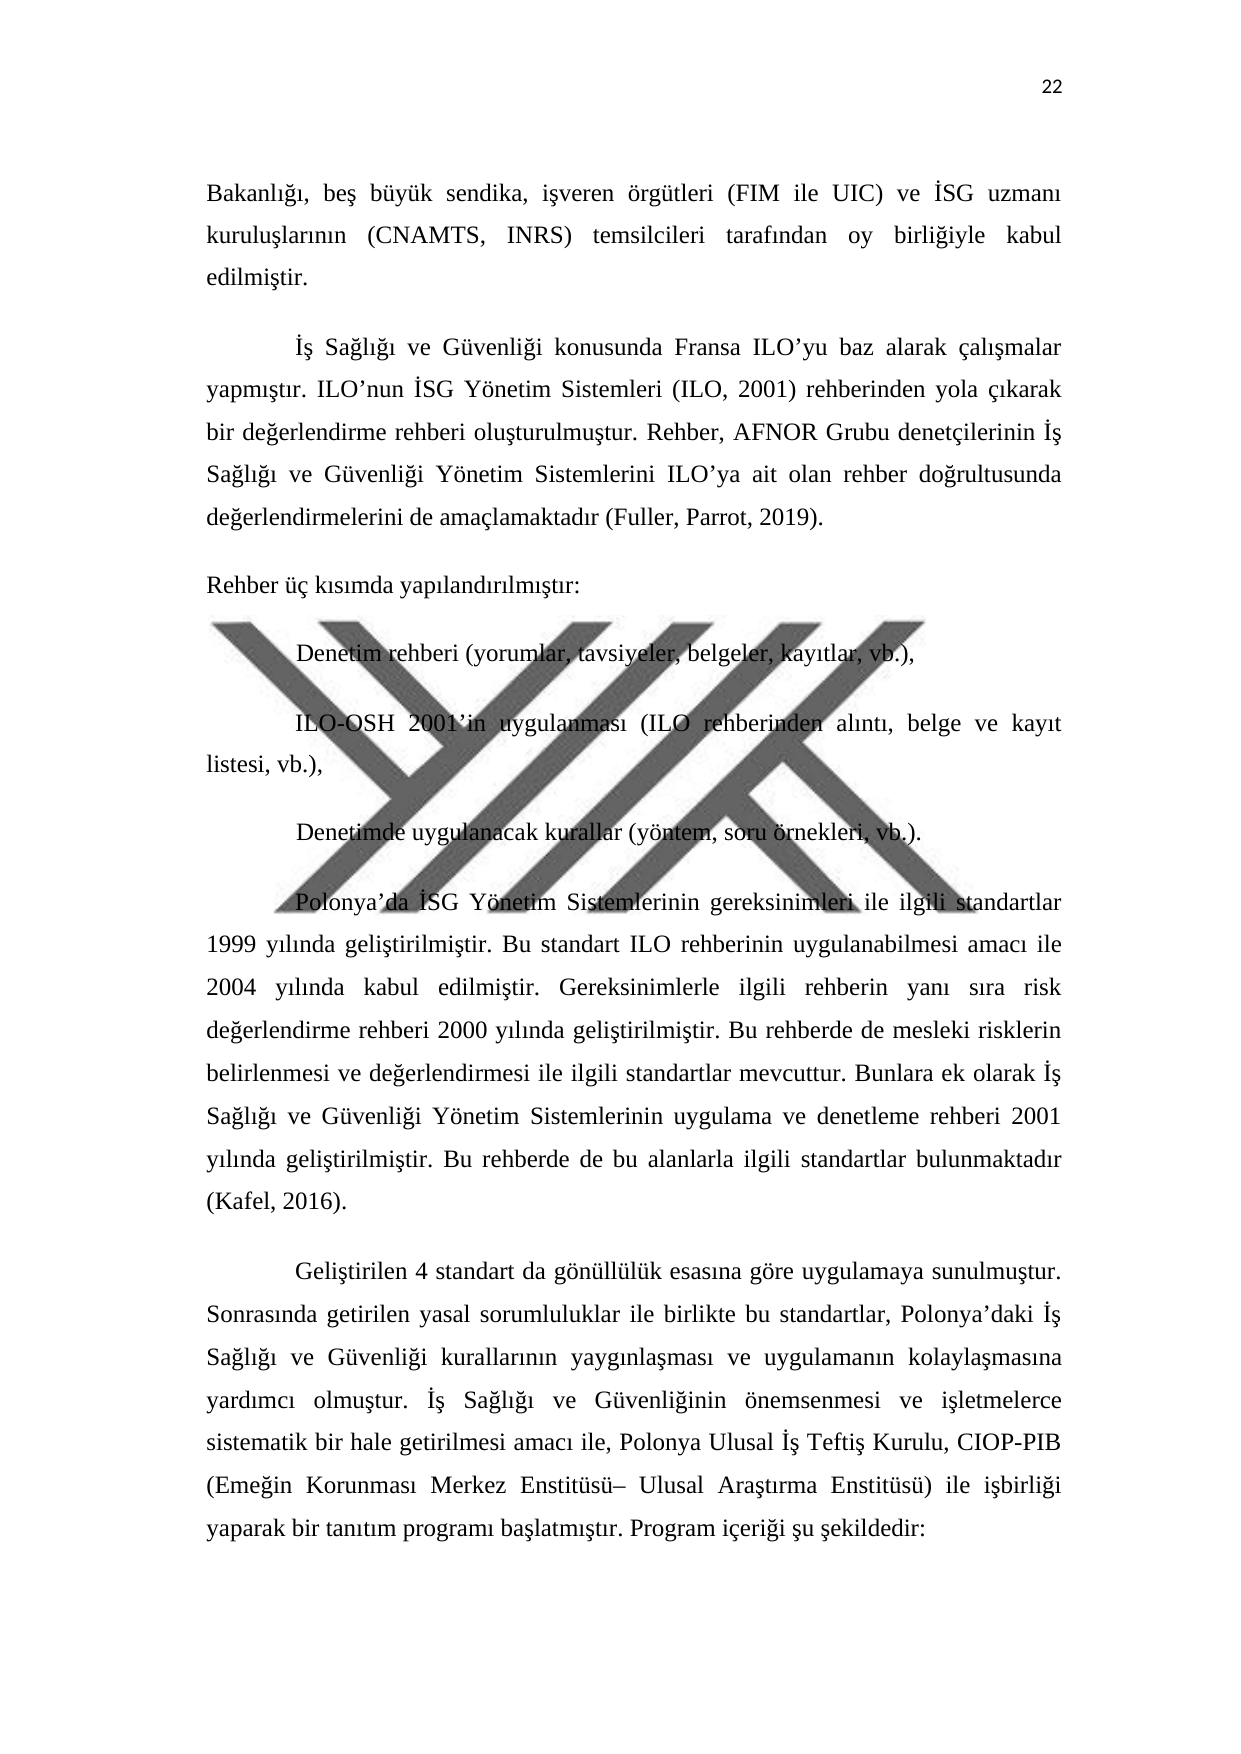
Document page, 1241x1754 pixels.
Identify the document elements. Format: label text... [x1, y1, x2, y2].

text Denetim rehberi (yorumlar, tavsiyeler, belgeler, kayıtlar, vb.), [296, 638, 1090, 667]
picture [208, 615, 980, 708]
text ILO-OSH 2001’in uygulanması (ILO rehberinden alıntı, belge ve kayıt listesi, vb.), [206, 708, 1062, 778]
text Denetimde uygulanacak kurallar (yöntem, soru örnekleri, vb.). [296, 817, 1090, 846]
picture [208, 778, 980, 887]
text Rehber üç kısımda yapılandırılmıştır: [206, 570, 1090, 599]
text 22 [150, 73, 1062, 98]
text Polonya’da İSG Yönetim Sistemlerinin gereksinimleri ile ilgili standartlar 1999 yılında geliştirilmiştir. Bu standart ILO rehberinin uygulanabilmesi amacı ile 2004 yılında kabul edilmiştir. Gereksinimlerle ilgili rehberin yanı sıra risk değerlendirme rehberi 2000 yılında geliştirilmiştir. Bu rehberde de mesleki risklerin belirlenmesi ve değerlendirmesi ile ilgili standartlar mevcuttur. Bunlara ek olarak İş Sağlığı ve Güvenliği Yönetim Sistemlerinin uygulama ve denetleme rehberi 2001 yılında geliştirilmiştir. Bu rehberde de bu alanlarla ilgili standartlar bulunmaktadır (Kafel, 2016). [206, 887, 1062, 1215]
text İş Sağlığı ve Güvenliği konusunda Fransa ILO’yu baz alarak çalışmalar yapmıştır. ILO’nun İSG Yönetim Sistemleri (ILO, 2001) rehberinden yola çıkarak bir değerlendirme rehberi oluşturulmuştur. Rehber, AFNOR Grubu denetçilerinin İş Sağlığı ve Güvenliği Yönetim Sistemlerini ILO’ya ait olan rehber doğrultusunda değerlendirmelerini de amaçlamaktadır (Fuller, Parrot, 2019). [206, 332, 1062, 530]
text Bakanlığı, beş büyük sendika, işveren örgütleri (FIM ile UIC) ve İSG uzmanı kuruluşlarının (CNAMTS, INRS) temsilcileri tarafından oy birliğiyle kabul edilmiştir. [206, 178, 1062, 291]
text Geliştirilen 4 standart da gönüllülük esasına göre uygulamaya sunulmuştur. Sonrasında getirilen yasal sorumluluklar ile birlikte bu standartlar, Polonya’daki İş Sağlığı ve Güvenliği kurallarının yaygınlaşması ve uygulamanın kolaylaşmasına yardımcı olmuştur. İş Sağlığı ve Güvenliğinin önemsenmesi ve işletmelerce sistematik bir hale getirilmesi amacı ile, Polonya Ulusal İş Teftiş Kurulu, CIOP-PIB (Emeğin Korunması Merkez Enstitüsü– Ulusal Araştırma Enstitüsü) ile işbirliği yaparak bir tanıtım programı başlatmıştır. Program içeriği şu şekildedir: [206, 1256, 1062, 1542]
